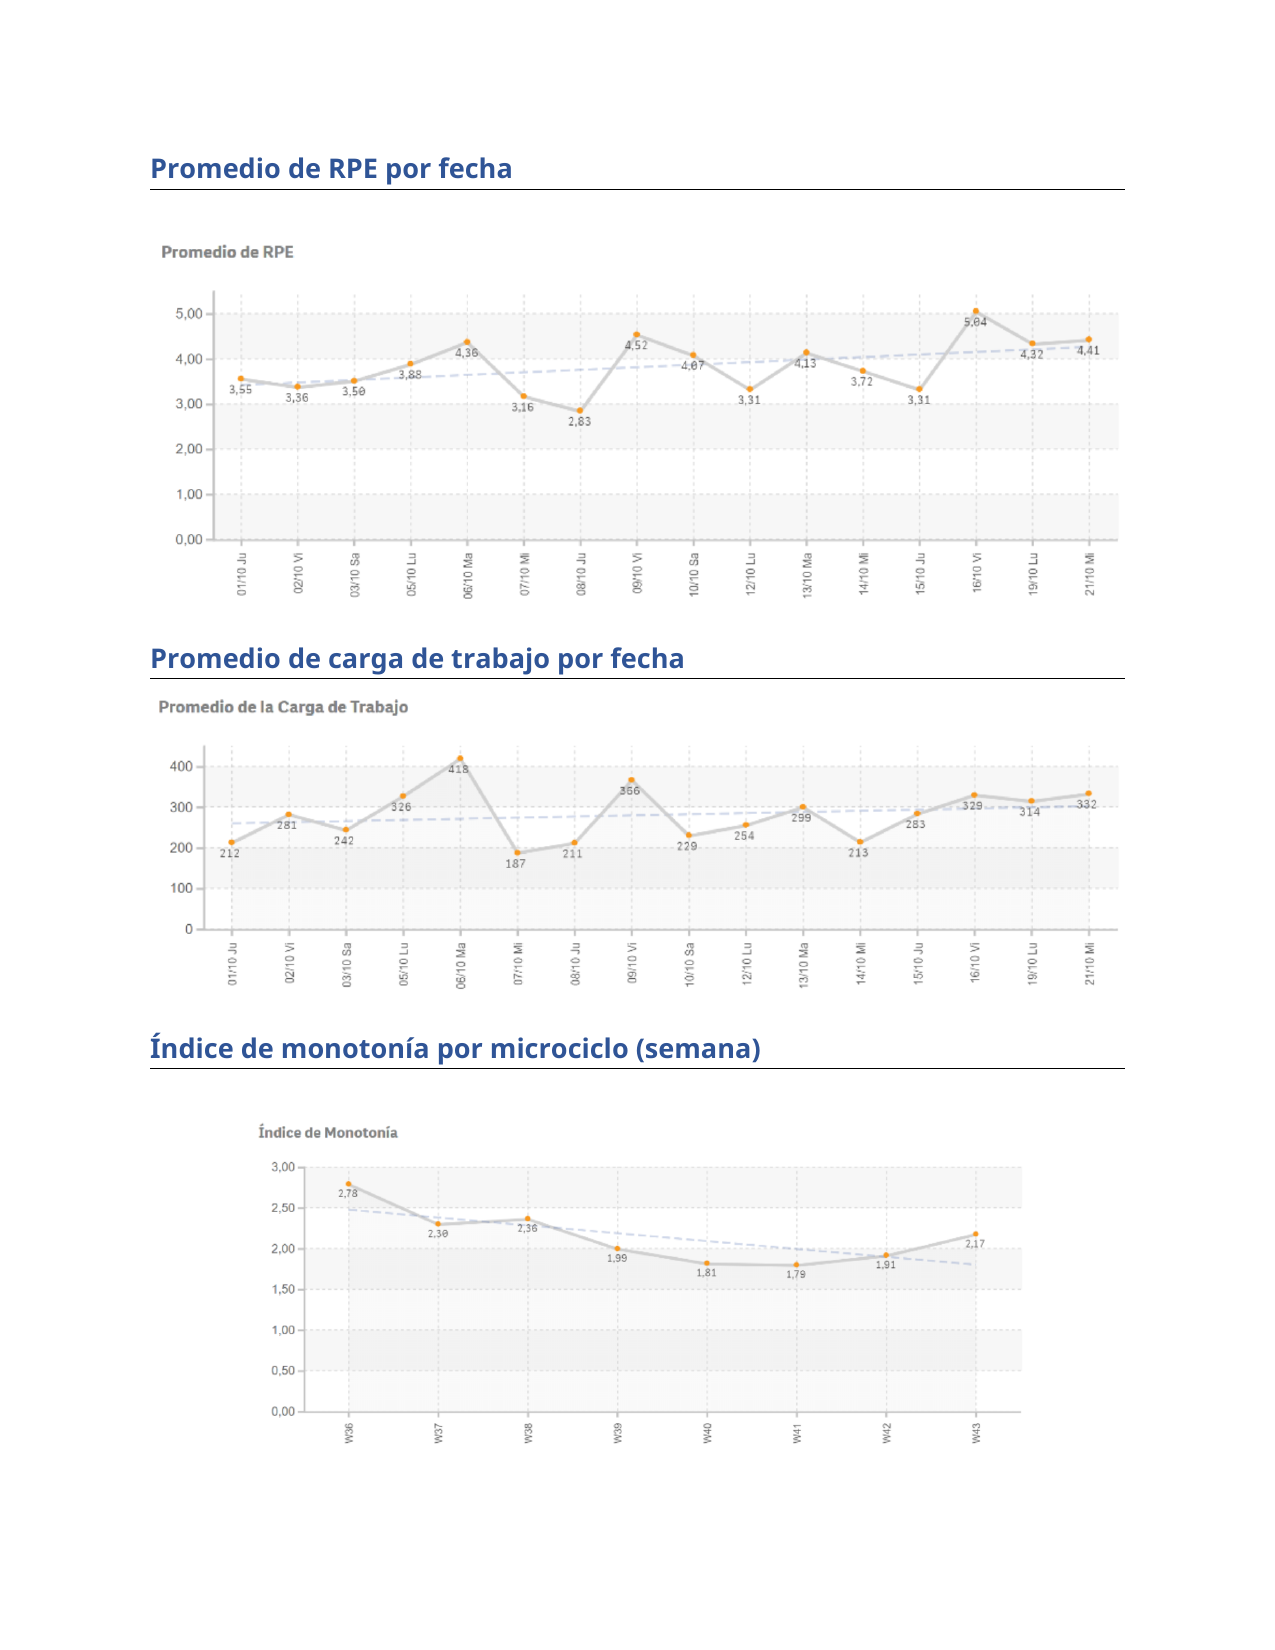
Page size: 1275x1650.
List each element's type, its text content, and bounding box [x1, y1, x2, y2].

subtitle Promedio de RPE por fecha [150, 150, 1125, 189]
subtitle Índice de monotonía por microciclo (semana) [150, 1029, 1125, 1068]
picture [238, 1112, 1037, 1462]
picture [150, 233, 1125, 623]
subtitle Promedio de carga de trabajo por fecha [150, 639, 1125, 678]
picture [150, 691, 1125, 1013]
